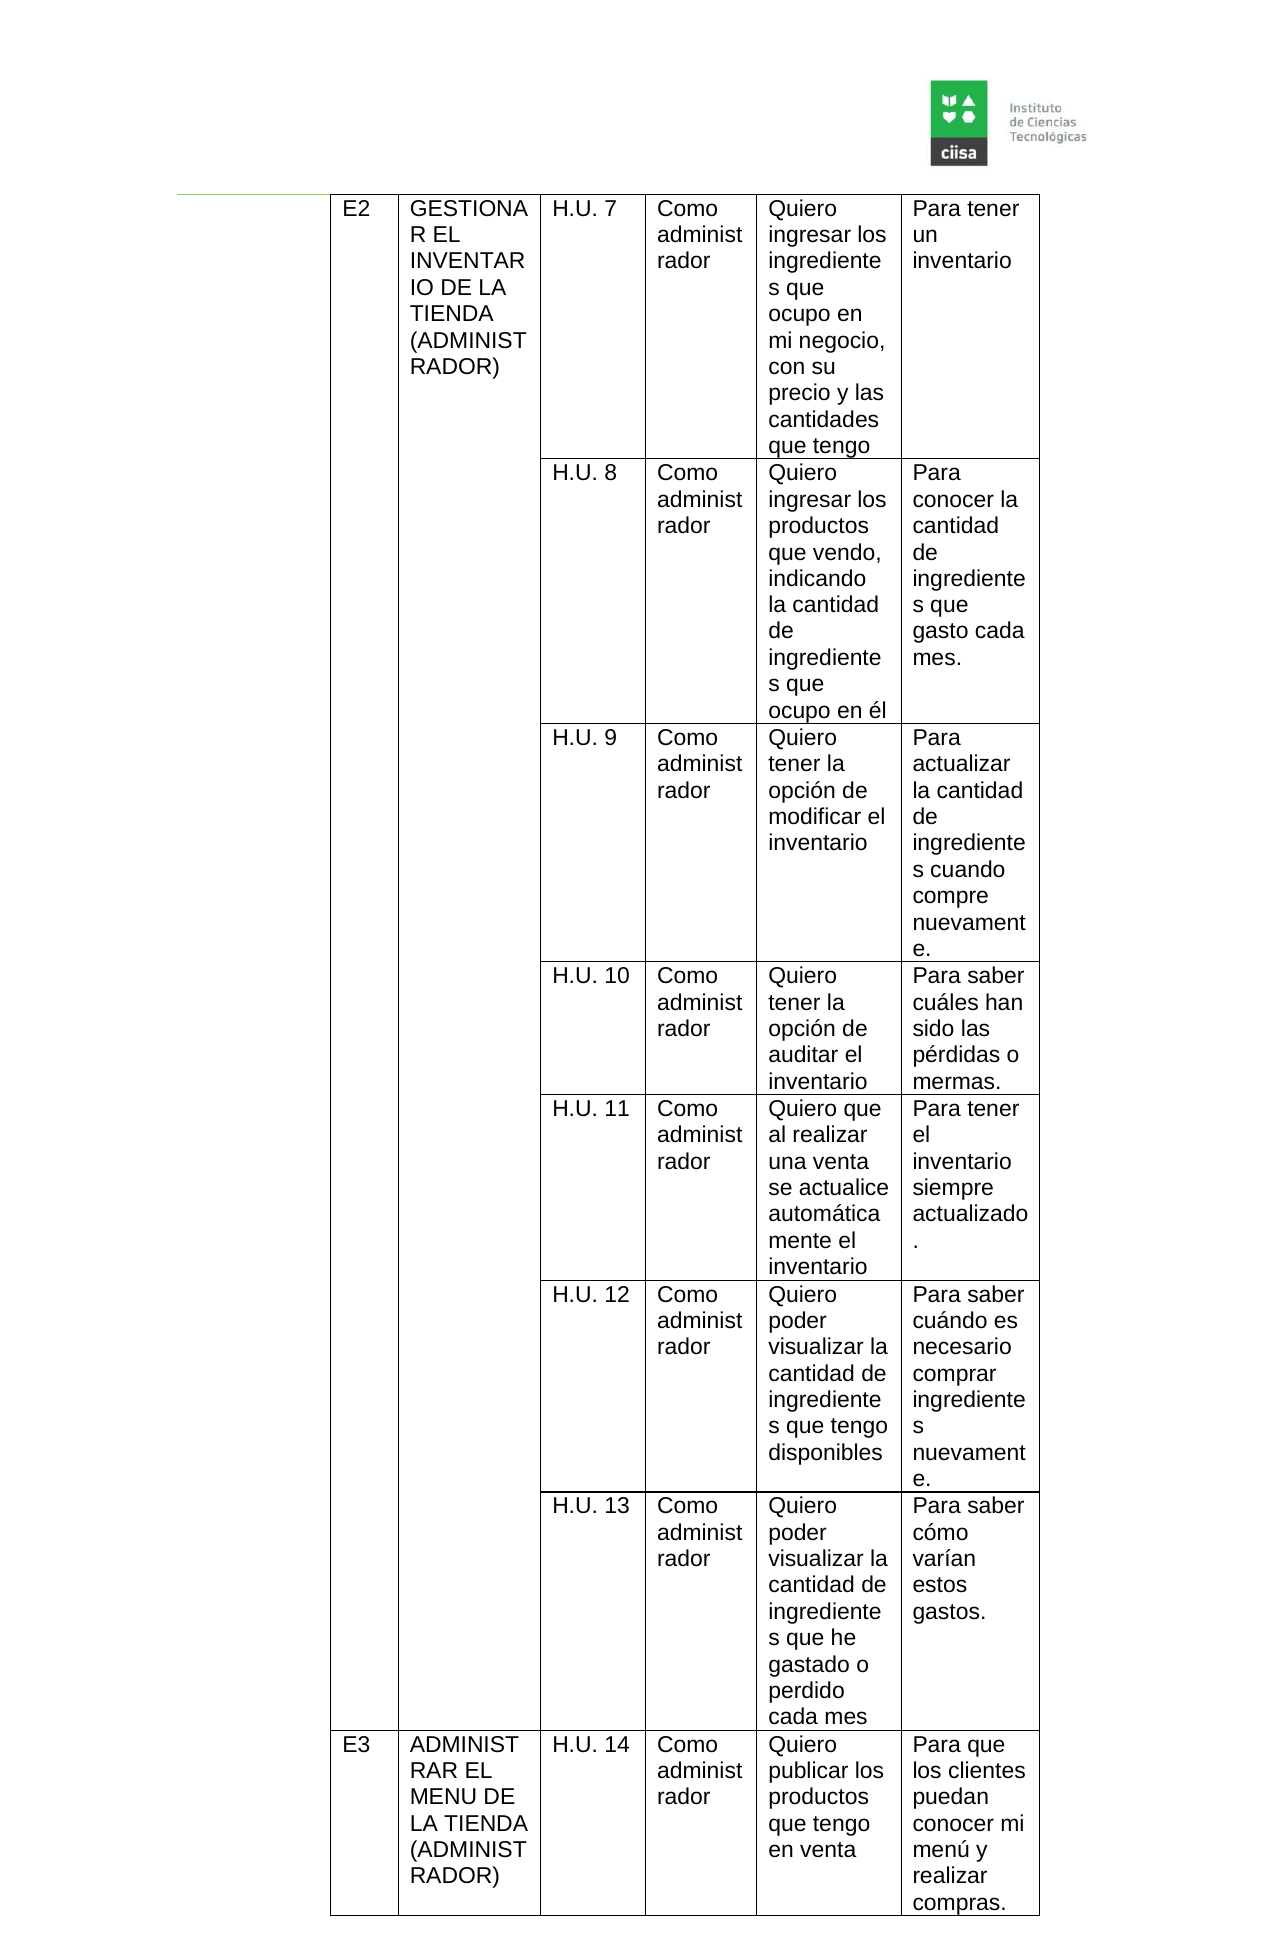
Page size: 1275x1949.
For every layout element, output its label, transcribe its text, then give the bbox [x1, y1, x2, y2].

table_cell Quiero ingresar los ingredientes que ocupo en mi negocio, con su precio y las cantidades que tengo [757, 195, 901, 458]
table_cell Para tener un inventario [902, 195, 1039, 458]
table_cell GESTIONAR EL INVENTARIO DE LA TIENDA (ADMINISTRADOR) [399, 195, 540, 1729]
table_cell E3 [331, 1731, 398, 1915]
table_cell Como administrador [646, 195, 756, 458]
table_cell Para conocer la cantidad de ingredientes que gasto cada mes. [902, 459, 1039, 723]
picture [920, 75, 1088, 171]
table_cell Como administrador [646, 1281, 756, 1491]
table_cell Para saber cómo varían estos gastos. [902, 1493, 1039, 1729]
table_cell Para saber cuáles han sido las pérdidas o mermas. [902, 962, 1039, 1094]
table_cell E2 [331, 195, 398, 1729]
table_cell Quiero poder visualizar la cantidad de ingredientes que tengo disponibles [757, 1281, 901, 1491]
table_cell Quiero tener la opción de modificar el inventario [757, 724, 901, 961]
table_cell Como administrador [646, 724, 756, 961]
table_cell H.U. 12 [541, 1281, 645, 1491]
table_cell H.U. 8 [541, 459, 645, 723]
table_cell H.U. 13 [541, 1493, 645, 1729]
table_cell ADMINISTRAR EL MENU DE LA TIENDA (ADMINISTRADOR) [399, 1731, 540, 1915]
table_cell Para tener el inventario siempre actualizado. [902, 1095, 1039, 1279]
table_cell H.U. 14 [541, 1731, 645, 1915]
table_cell Para saber cuándo es necesario comprar ingredientes nuevamente. [902, 1281, 1039, 1491]
table_cell H.U. 9 [541, 724, 645, 961]
table_cell Para actualizar la cantidad de ingredientes cuando compre nuevamente. [902, 724, 1039, 961]
table_cell Como administrador [646, 962, 756, 1094]
table_cell Como administrador [646, 1731, 756, 1915]
table_cell Quiero ingresar los productos que vendo, indicando la cantidad de ingredientes que ocupo en él [757, 459, 901, 723]
table_cell Como administrador [646, 1493, 756, 1729]
table_cell H.U. 10 [541, 962, 645, 1094]
table_cell Para que los clientes puedan conocer mi menú y realizar compras. [902, 1731, 1039, 1915]
table_cell Quiero tener la opción de auditar el inventario [757, 962, 901, 1094]
table_cell Quiero que al realizar una venta se actualice automáticamente el inventario [757, 1095, 901, 1279]
table_cell H.U. 11 [541, 1095, 645, 1279]
table_cell Como administrador [646, 1095, 756, 1279]
table_cell H.U. 7 [541, 195, 645, 458]
table_cell Como administrador [646, 459, 756, 723]
table_cell Quiero poder visualizar la cantidad de ingredientes que he gastado o perdido cada mes [757, 1493, 901, 1729]
table_cell Quiero publicar los productos que tengo en venta [757, 1731, 901, 1915]
